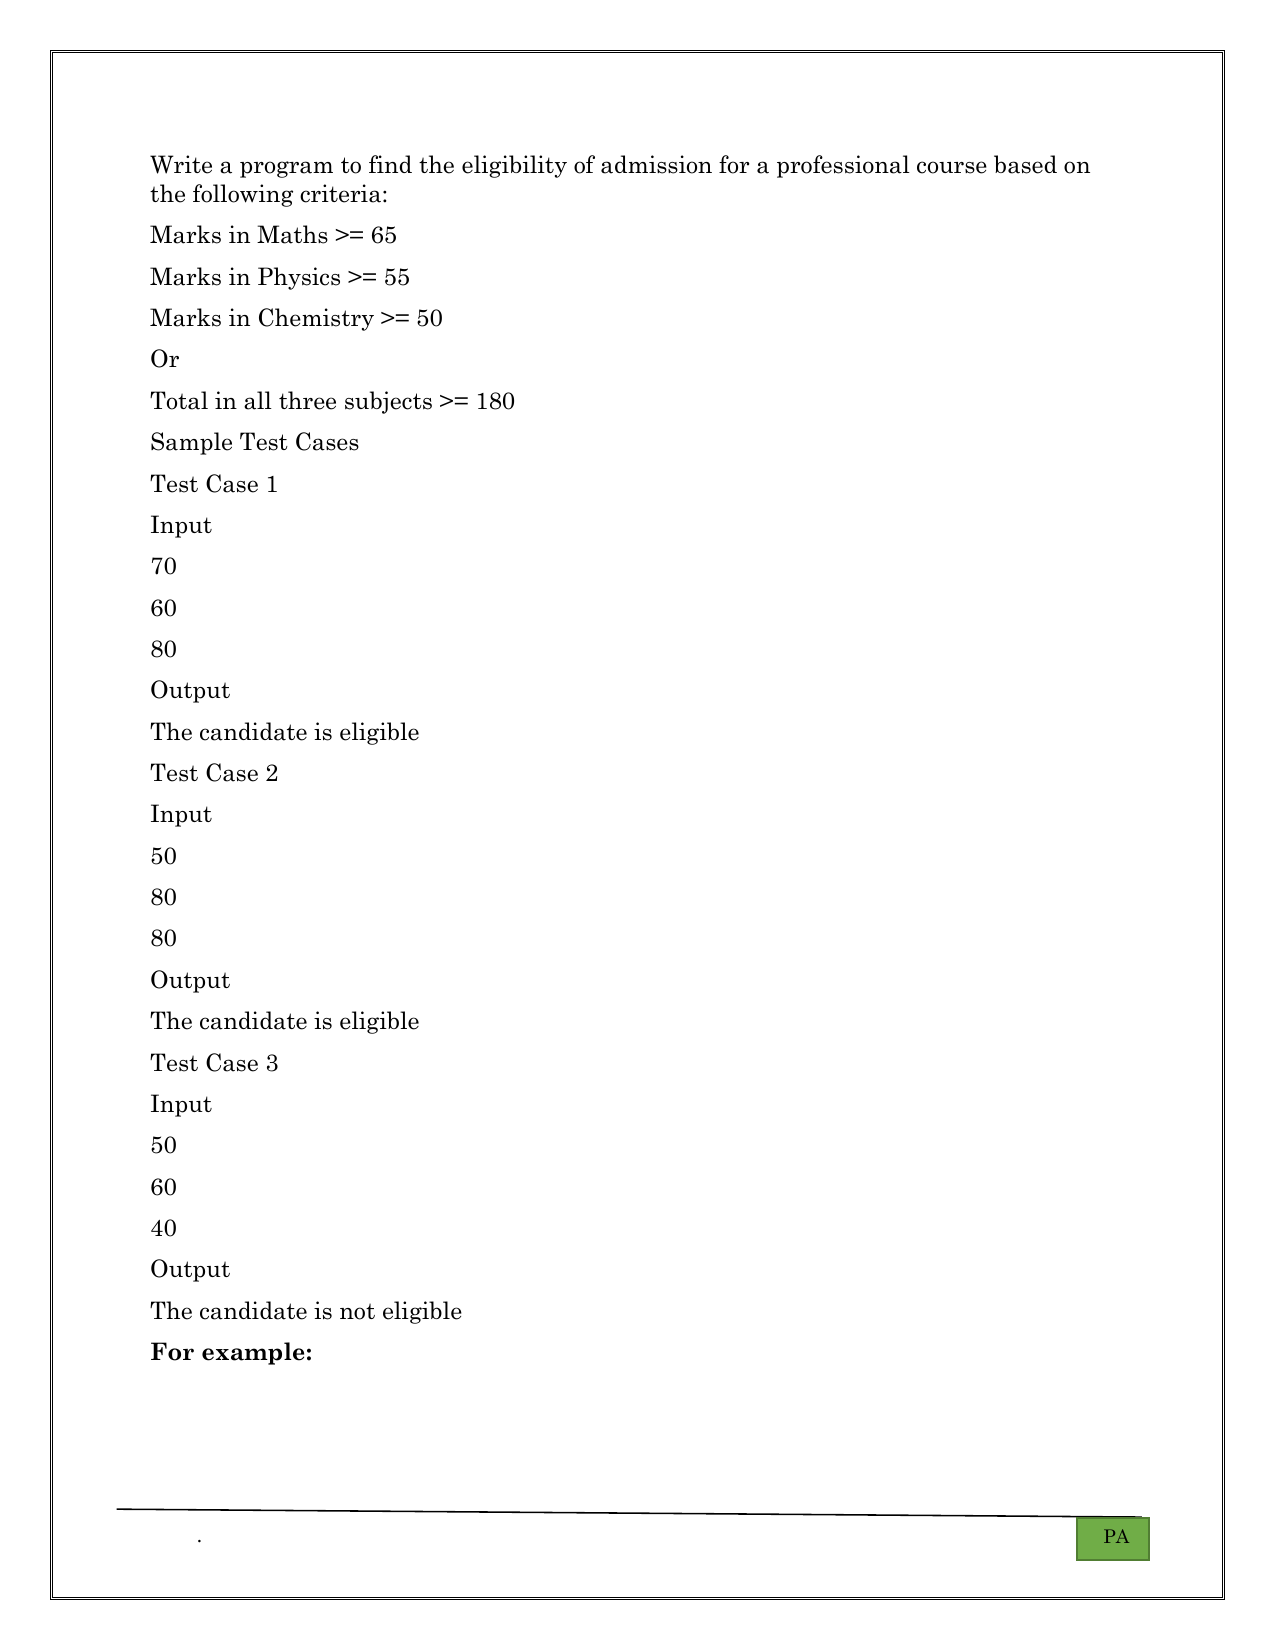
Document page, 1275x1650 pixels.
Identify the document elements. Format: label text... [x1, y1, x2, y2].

text 40 [150, 1213, 1125, 1242]
text Output [150, 675, 1125, 704]
text Input [150, 510, 1125, 538]
text 60 [150, 1171, 1125, 1200]
text 50 [150, 1130, 1125, 1159]
text Output [150, 1254, 1125, 1283]
text The candidate is eligible [150, 1006, 1125, 1035]
text Output [150, 964, 1125, 993]
text 80 [150, 634, 1125, 663]
text For example: [150, 1337, 1125, 1366]
text 50 [150, 841, 1125, 869]
text Input [150, 1089, 1125, 1117]
text Test Case 3 [150, 1047, 1125, 1076]
text Marks in Chemistry >= 50 [150, 303, 1125, 332]
text 80 [150, 923, 1125, 952]
text Test Case 2 [150, 758, 1125, 787]
text Total in all three subjects >= 180 [150, 386, 1125, 414]
text 60 [150, 592, 1125, 621]
text Marks in Maths >= 65 [150, 220, 1125, 249]
text Or [150, 344, 1125, 373]
text Input [150, 799, 1125, 828]
text Sample Test Cases [150, 427, 1125, 456]
text Marks in Physics >= 55 [150, 262, 1125, 290]
text Test Case 1 [150, 468, 1125, 497]
text Write a program to find the eligibility of admission for a professional course based on the following criteria: [150, 150, 1125, 208]
text The candidate is eligible [150, 716, 1125, 745]
text The candidate is not eligible [150, 1295, 1125, 1324]
text 70 [150, 551, 1125, 580]
text 80 [150, 882, 1125, 911]
